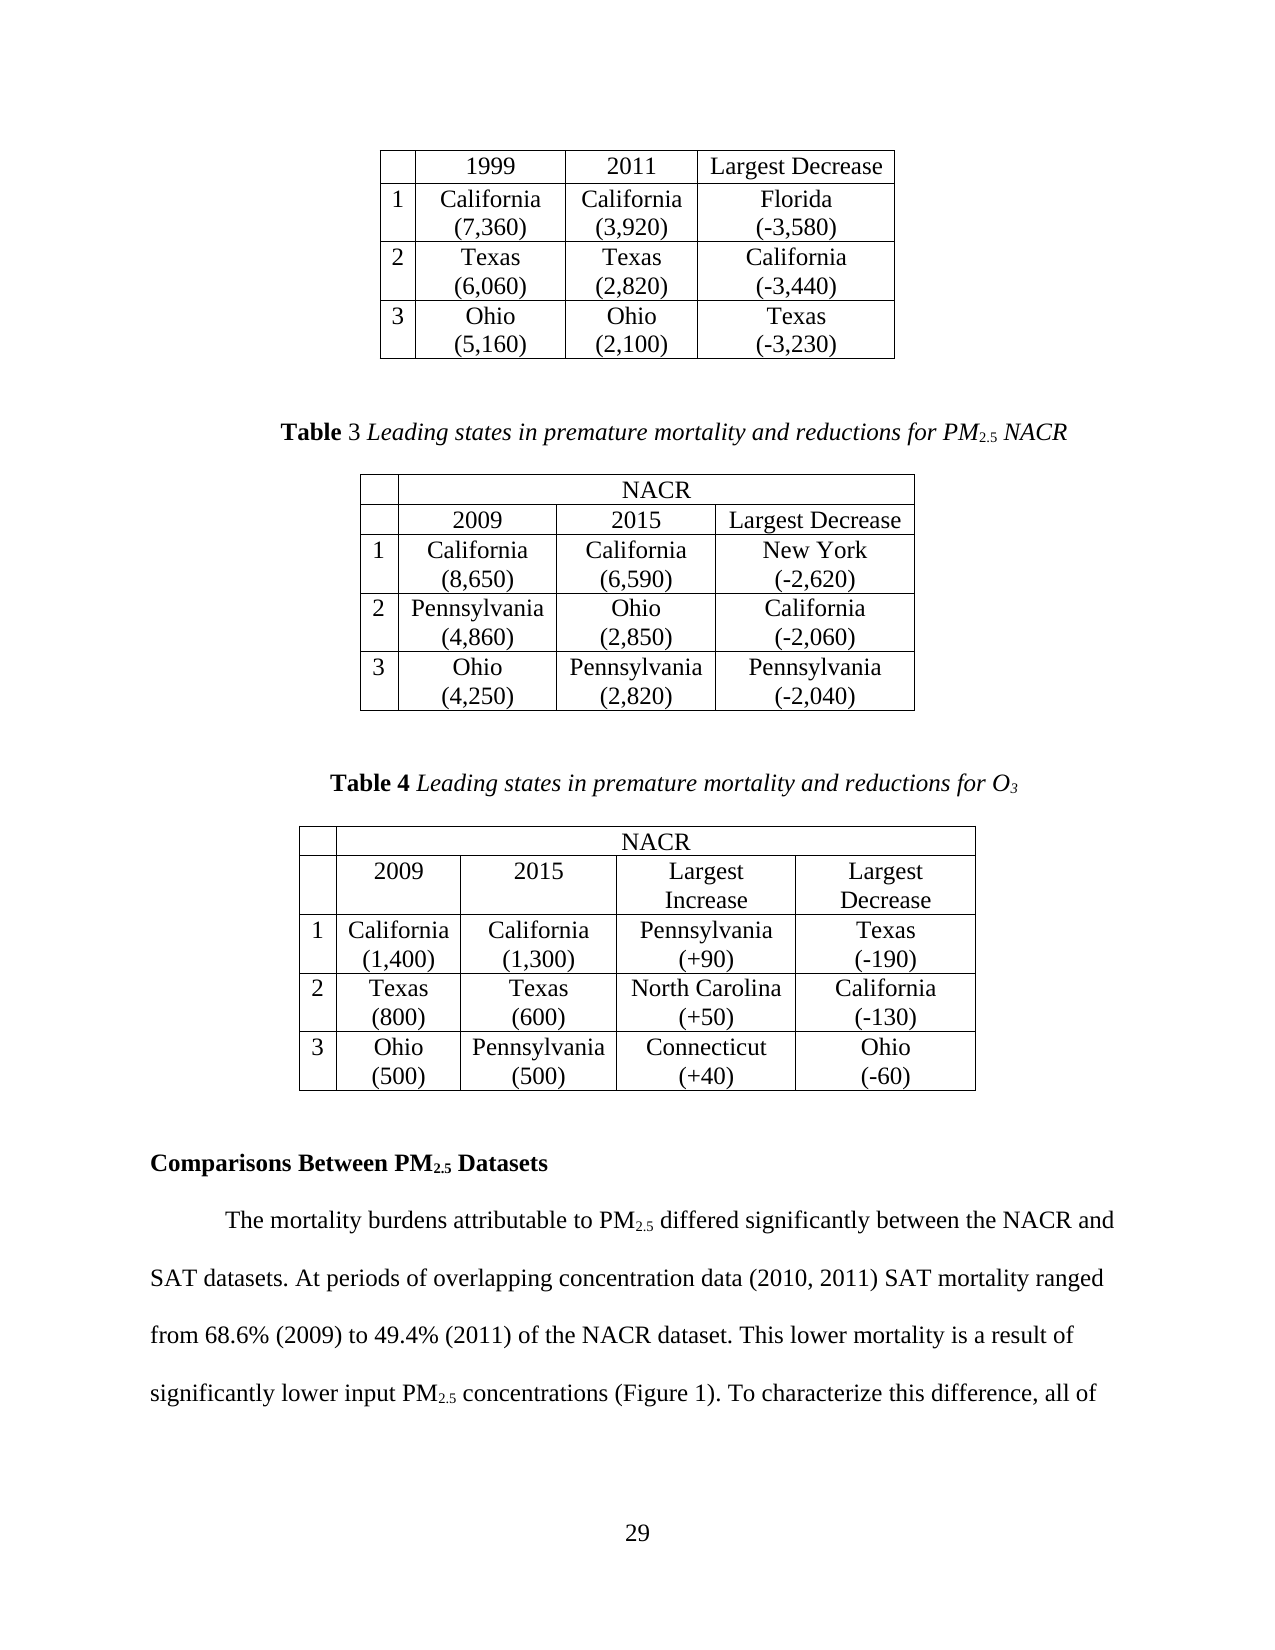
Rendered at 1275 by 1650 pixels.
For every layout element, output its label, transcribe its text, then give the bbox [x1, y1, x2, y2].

table_cell Texas (2,820) [566, 242, 697, 300]
table_cell Ohio (2,850) [557, 594, 715, 651]
table_cell 2011 [566, 151, 697, 183]
table_cell Florida (-3,580) [698, 184, 894, 241]
table_header NACR [337, 827, 975, 855]
table_cell 2 [300, 974, 336, 1031]
table_cell California (-3,440) [698, 242, 894, 300]
table_cell Largest Decrease [698, 151, 894, 183]
table_cell 1 [300, 915, 336, 972]
table_cell California (1,300) [461, 915, 616, 972]
table_cell California (-2,060) [716, 594, 914, 651]
table_cell 2 [361, 594, 398, 651]
table_cell Texas (800) [337, 974, 460, 1031]
table_cell 2 [381, 242, 415, 300]
table_cell 2015 [461, 856, 616, 914]
table_cell 3 [361, 652, 398, 709]
table_cell Ohio (2,100) [566, 301, 697, 358]
table_cell 1999 [416, 151, 565, 183]
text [150, 1206, 1125, 1407]
table_header NACR [399, 475, 914, 504]
table_cell Pennsylvania (4,860) [399, 594, 556, 651]
table_cell North Carolina (+50) [617, 974, 795, 1031]
table_cell California (8,650) [399, 535, 556, 592]
table_cell Pennsylvania (500) [461, 1032, 616, 1089]
table_cell [381, 151, 415, 183]
table_cell [300, 856, 336, 914]
table_cell Texas (600) [461, 974, 616, 1031]
table_cell California (-130) [796, 974, 975, 1031]
table_cell New York (-2,620) [716, 535, 914, 592]
table_cell [361, 505, 398, 534]
text Table 4 Leading states in premature mortality and reductions for O3 [150, 768, 1125, 797]
text Table 3 Leading states in premature mortality and reductions for PM2.5 NACR [150, 417, 1125, 446]
table_cell 3 [300, 1032, 336, 1089]
table_cell 2009 [337, 856, 460, 914]
table_cell Pennsylvania (+90) [617, 915, 795, 972]
table_cell Ohio (-60) [796, 1032, 975, 1089]
table_cell Pennsylvania (-2,040) [716, 652, 914, 709]
table_cell 3 [381, 301, 415, 358]
table_cell Ohio (4,250) [399, 652, 556, 709]
table_cell Ohio (500) [337, 1032, 460, 1089]
table_header [300, 827, 336, 855]
text Comparisons Between PM2.5 Datasets [150, 1148, 1125, 1177]
table_cell California (3,920) [566, 184, 697, 241]
table_cell Texas (-190) [796, 915, 975, 972]
table_cell 2009 [399, 505, 556, 534]
table_cell Texas (-3,230) [698, 301, 894, 358]
table_cell California (6,590) [557, 535, 715, 592]
table_header [361, 475, 398, 504]
table_cell Largest Decrease [716, 505, 914, 534]
table_cell Ohio (5,160) [416, 301, 565, 358]
table_cell 1 [361, 535, 398, 592]
table_cell 1 [381, 184, 415, 241]
table_cell Largest Decrease [796, 856, 975, 914]
table_cell Texas (6,060) [416, 242, 565, 300]
table_cell Largest Increase [617, 856, 795, 914]
table_cell California (7,360) [416, 184, 565, 241]
table_cell California (1,400) [337, 915, 460, 972]
table_cell Pennsylvania (2,820) [557, 652, 715, 709]
table_cell 2015 [557, 505, 715, 534]
table_cell Connecticut (+40) [617, 1032, 795, 1089]
